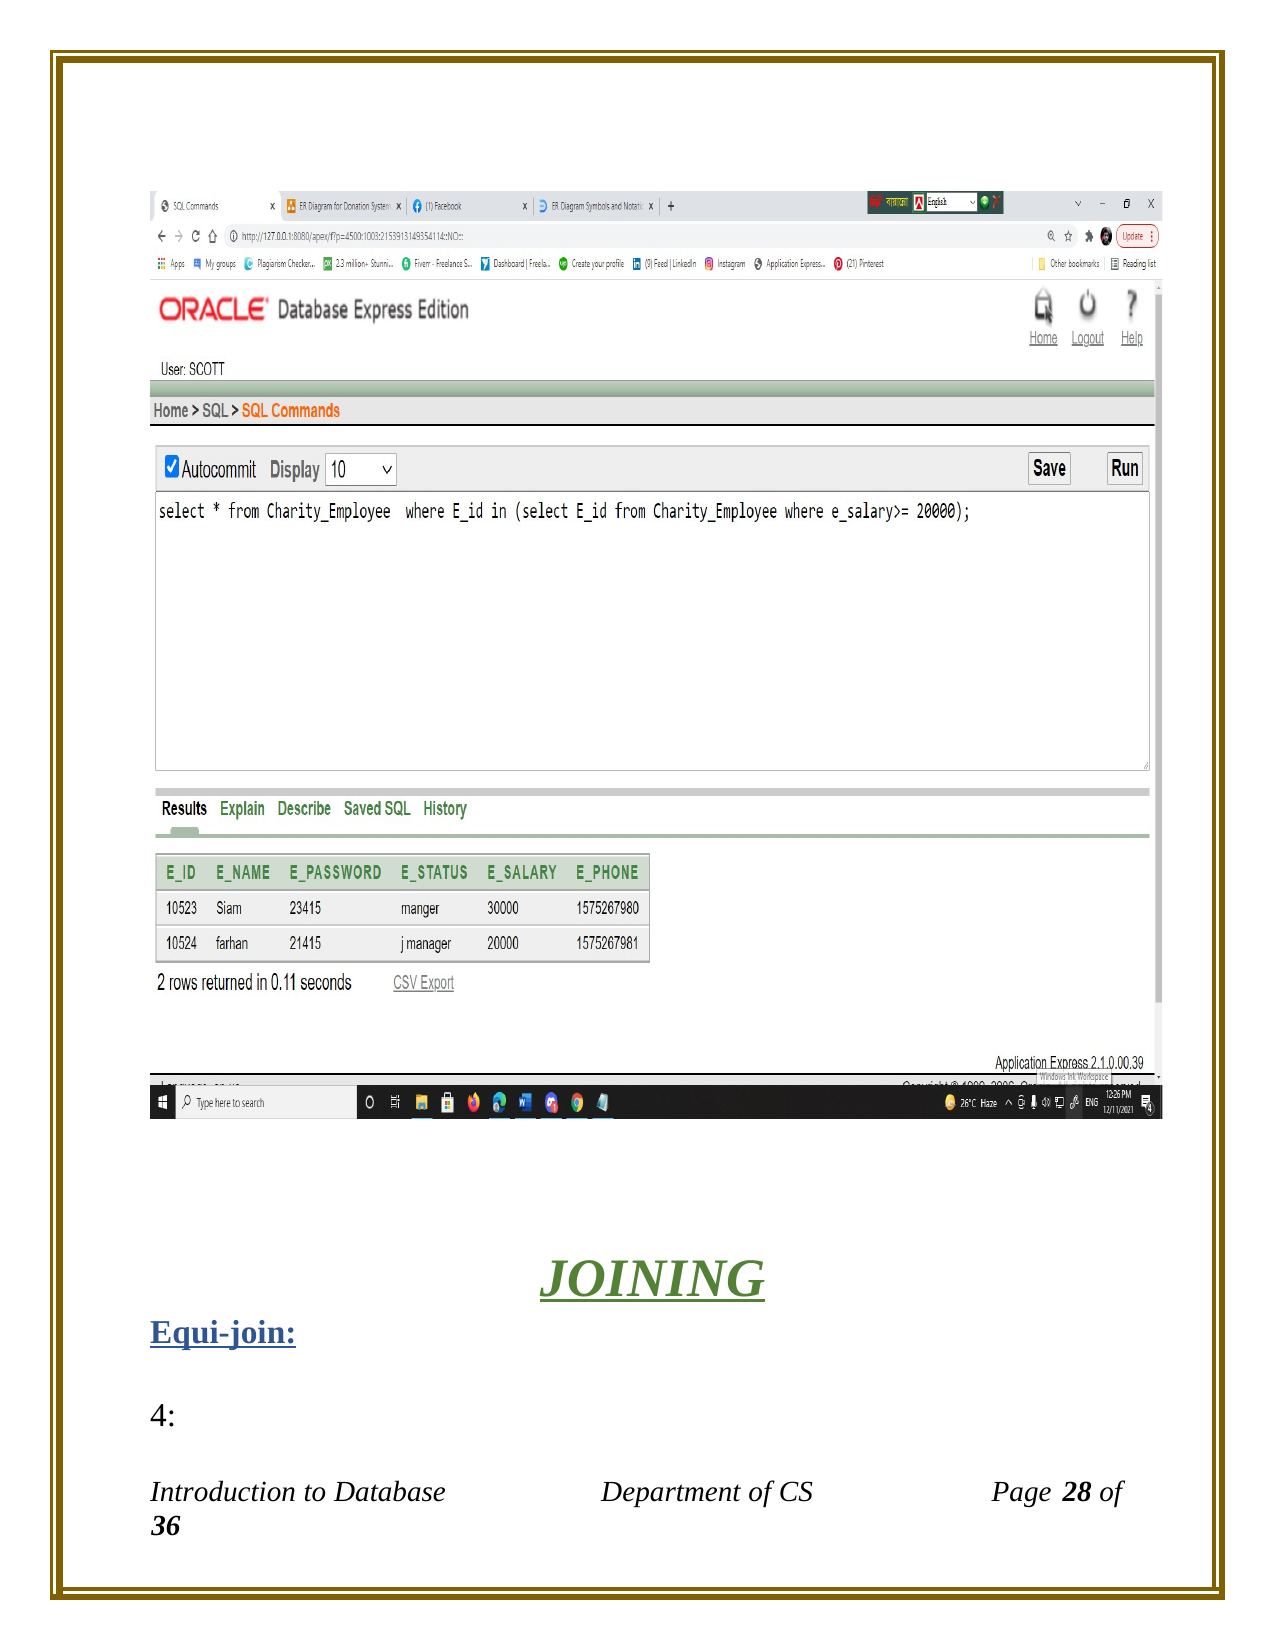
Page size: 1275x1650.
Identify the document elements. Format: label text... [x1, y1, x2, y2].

text Equi-join: [150, 1313, 1137, 1351]
text 4: [150, 1396, 1137, 1434]
text JOINING [150, 1246, 1137, 1308]
picture [150, 191, 1163, 1119]
